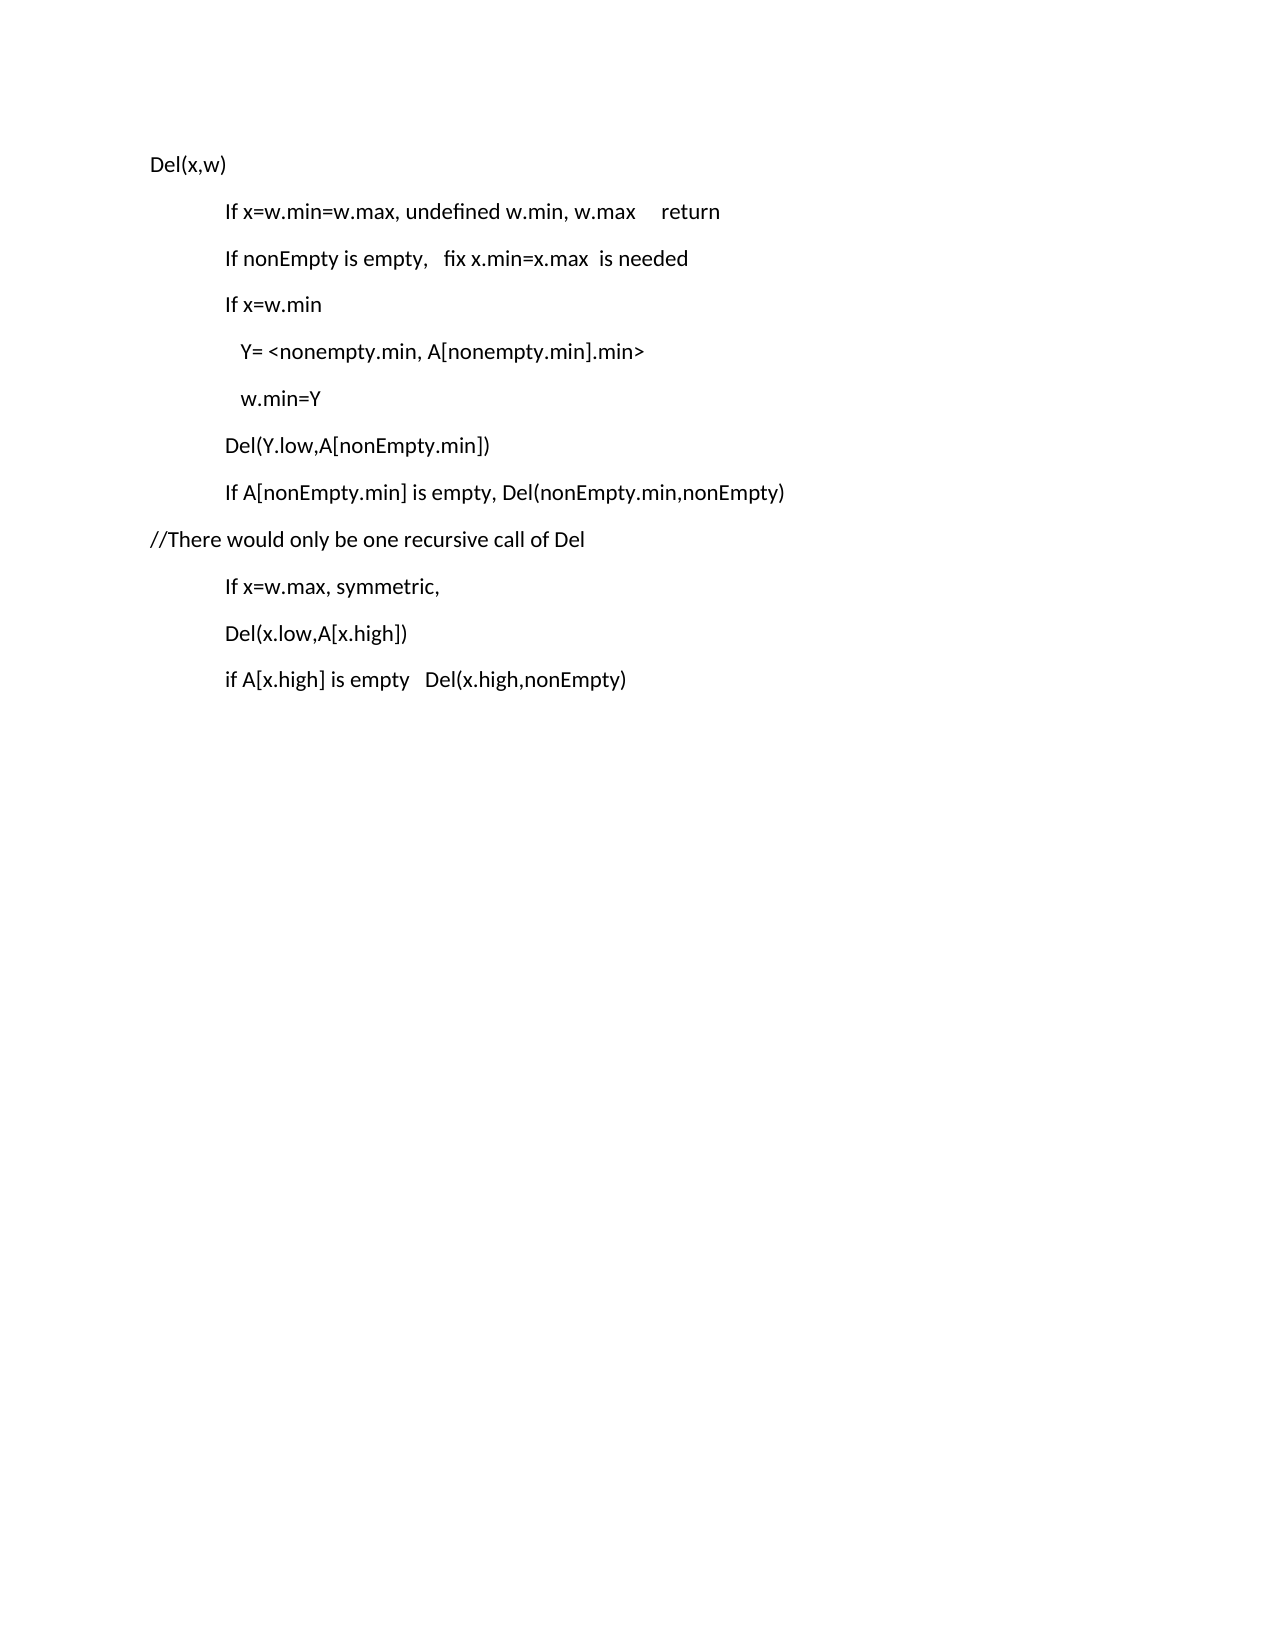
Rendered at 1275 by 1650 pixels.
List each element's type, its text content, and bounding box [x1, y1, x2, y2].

text Y= <nonempty.min, A[nonempty.min].min> [150, 337, 1125, 366]
text If x=w.max, symmetric, [150, 572, 1125, 600]
text if A[x.high] is empty Del(x.high,nonEmpty) [150, 666, 1125, 694]
text Del(Y.low,A[nonEmpty.min]) [150, 431, 1125, 459]
text //There would only be one recursive call of Del [150, 525, 1125, 553]
text If A[nonEmpty.min] is empty, Del(nonEmpty.min,nonEmpty) [150, 478, 1125, 506]
text Del(x.low,A[x.high]) [150, 619, 1125, 647]
text If nonEmpty is empty, fix x.min=x.max is needed [150, 244, 1125, 272]
text w.min=Y [150, 384, 1125, 412]
text If x=w.min=w.max, undefined w.min, w.max return [150, 197, 1125, 225]
text Del(x,w) [150, 150, 1125, 178]
text If x=w.min [150, 291, 1125, 319]
